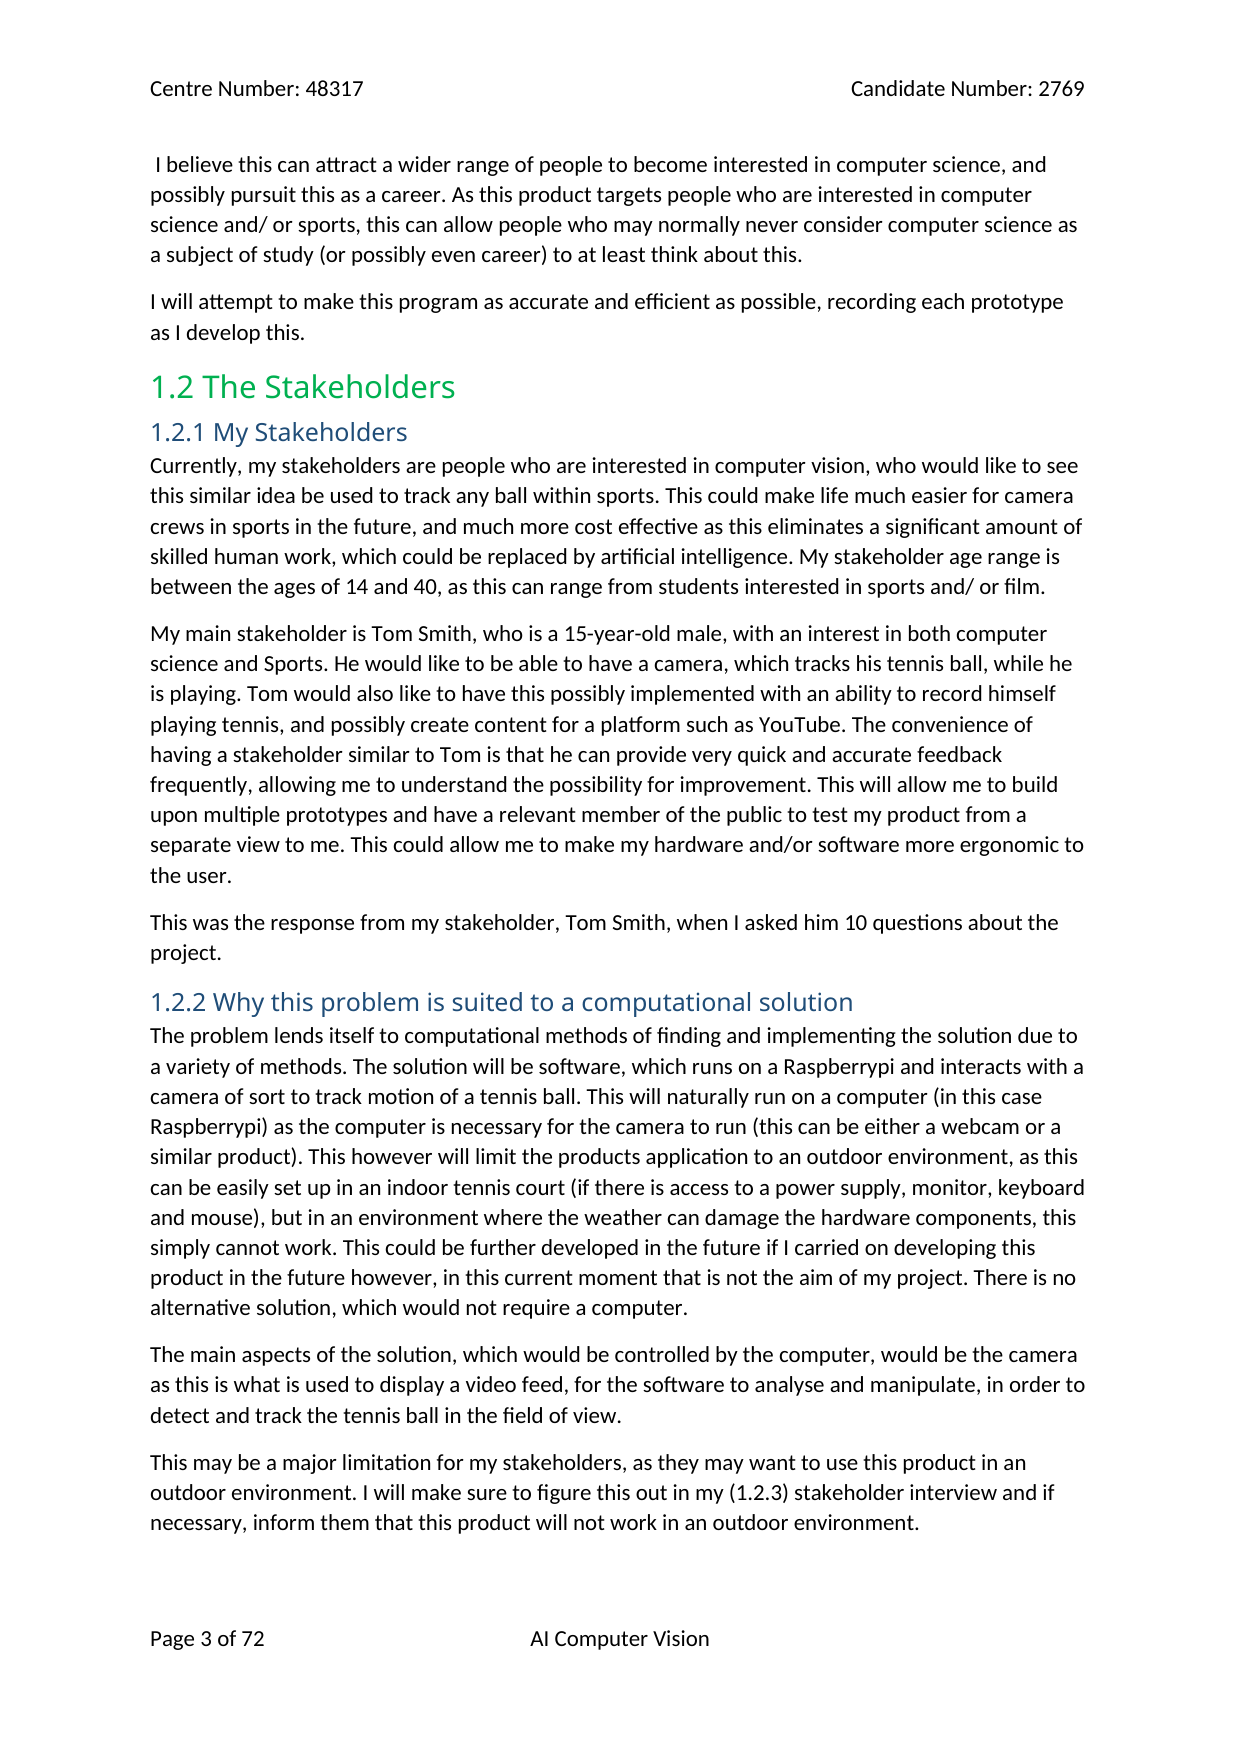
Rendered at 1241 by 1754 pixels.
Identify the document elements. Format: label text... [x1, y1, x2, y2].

subtitle 1.2.2 Why this problem is suited to a computational solution [150, 985, 1090, 1019]
text This was the response from my stakeholder, Tom Smith, when I asked him 10 questions about the project. [150, 908, 1090, 966]
text The problem lends itself to computational methods of finding and implementing the solution due to a variety of methods. The solution will be software, which runs on a Raspberrypi and interacts with a camera of sort to track motion of a tennis ball. This will naturally run on a computer (in this case Raspberrypi) as the computer is necessary for the camera to run (this can be either a webcam or a similar product). This however will limit the products application to an outdoor environment, as this can be easily set up in an indoor tennis court (if there is access to a power supply, monitor, keyboard and mouse), but in an environment where the weather can damage the hardware components, this simply cannot work. This could be further developed in the future if I carried on developing this product in the future however, in this current moment that is not the aim of my project. There is no alternative solution, which would not require a computer. [150, 1022, 1090, 1321]
text My main stakeholder is Tom Smith, who is a 15-year-old male, with an interest in both computer science and Sports. He would like to be able to have a camera, which tracks his tennis ball, while he is playing. Tom would also like to have this possibly implemented with an ability to record himself playing tennis, and possibly create content for a platform such as YouTube. The convenience of having a stakeholder similar to Tom is that he can provide very quick and accurate feedback frequently, allowing me to understand the possibility for improvement. This will allow me to build upon multiple prototypes and have a relevant member of the public to test my product from a separate view to me. This could allow me to make my hardware and/or software more ergonomic to the user. [150, 619, 1090, 889]
text This may be a major limitation for my stakeholders, as they may want to use this product in an outdoor environment. I will make sure to figure this out in my (1.2.3) stakeholder interview and if necessary, inform them that this product will not work in an outdoor environment. [150, 1448, 1090, 1536]
text I believe this can attract a wider range of people to become interested in computer science, and possibly pursuit this as a career. As this product targets people who are interested in computer science and/ or sports, this can allow people who may normally never consider computer science as a subject of study (or possibly even career) to at least think about this. [150, 150, 1090, 269]
subtitle 1.2.1 My Stakeholders [150, 415, 1090, 449]
text The main aspects of the solution, which would be controlled by the computer, would be the camera as this is what is used to display a video feed, for the software to analyse and manipulate, in order to detect and track the tennis ball in the field of view. [150, 1340, 1090, 1429]
subtitle 1.2 The Stakeholders [150, 364, 1090, 407]
text Currently, my stakeholders are people who are interested in computer vision, who would like to see this similar idea be used to track any ball within sports. This could make life much easier for camera crews in sports in the future, and much more cost effective as this eliminates a significant amount of skilled human work, which could be replaced by artificial intelligence. My stakeholder age range is between the ages of 14 and 40, as this can range from students interested in sports and/ or film. [150, 451, 1090, 600]
text I will attempt to make this program as accurate and efficient as possible, recording each prototype as I develop this. [150, 287, 1090, 346]
